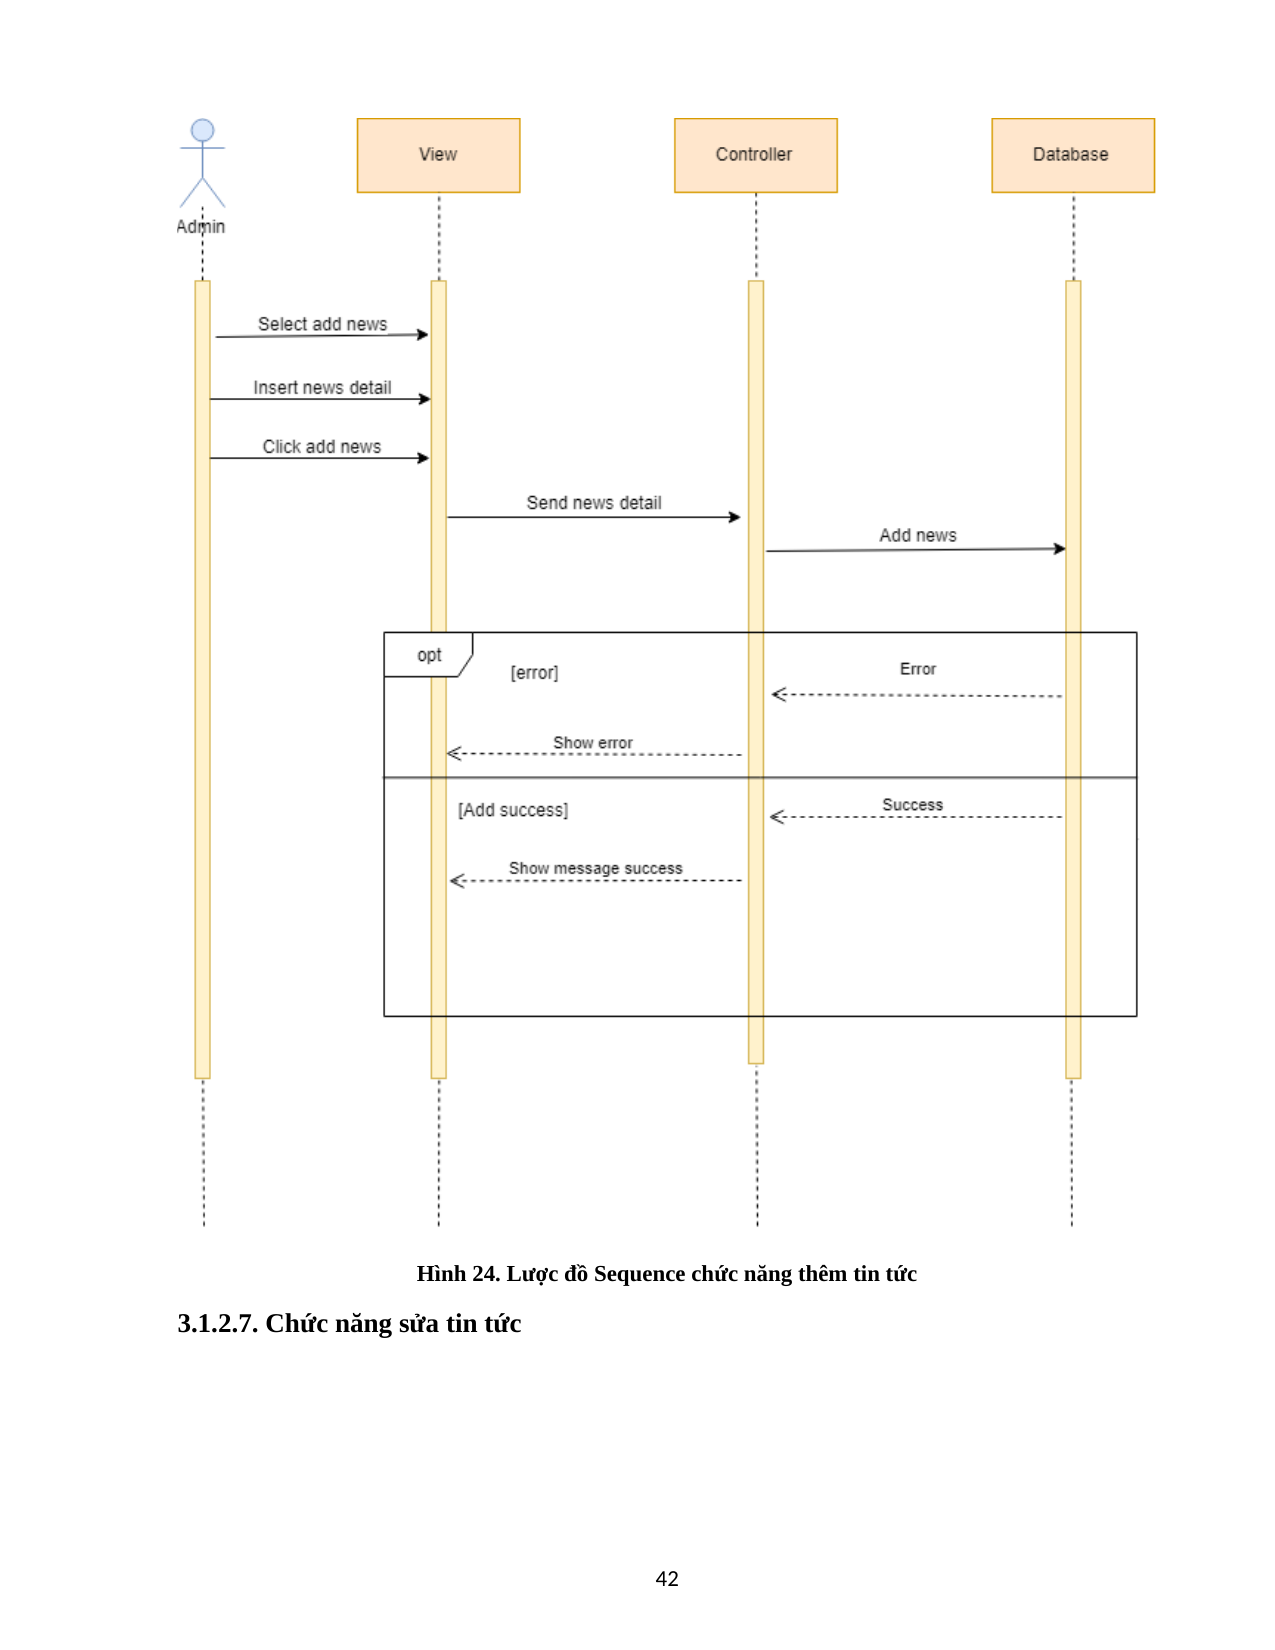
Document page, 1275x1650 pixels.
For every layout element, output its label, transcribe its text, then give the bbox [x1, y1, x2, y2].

text 3.1.2.7. Chức năng sửa tin tức [177, 1307, 1157, 1338]
text Hình 24. Lược đồ Sequence chức năng thêm tin tức [177, 1260, 1157, 1286]
picture [177, 118, 1157, 1230]
